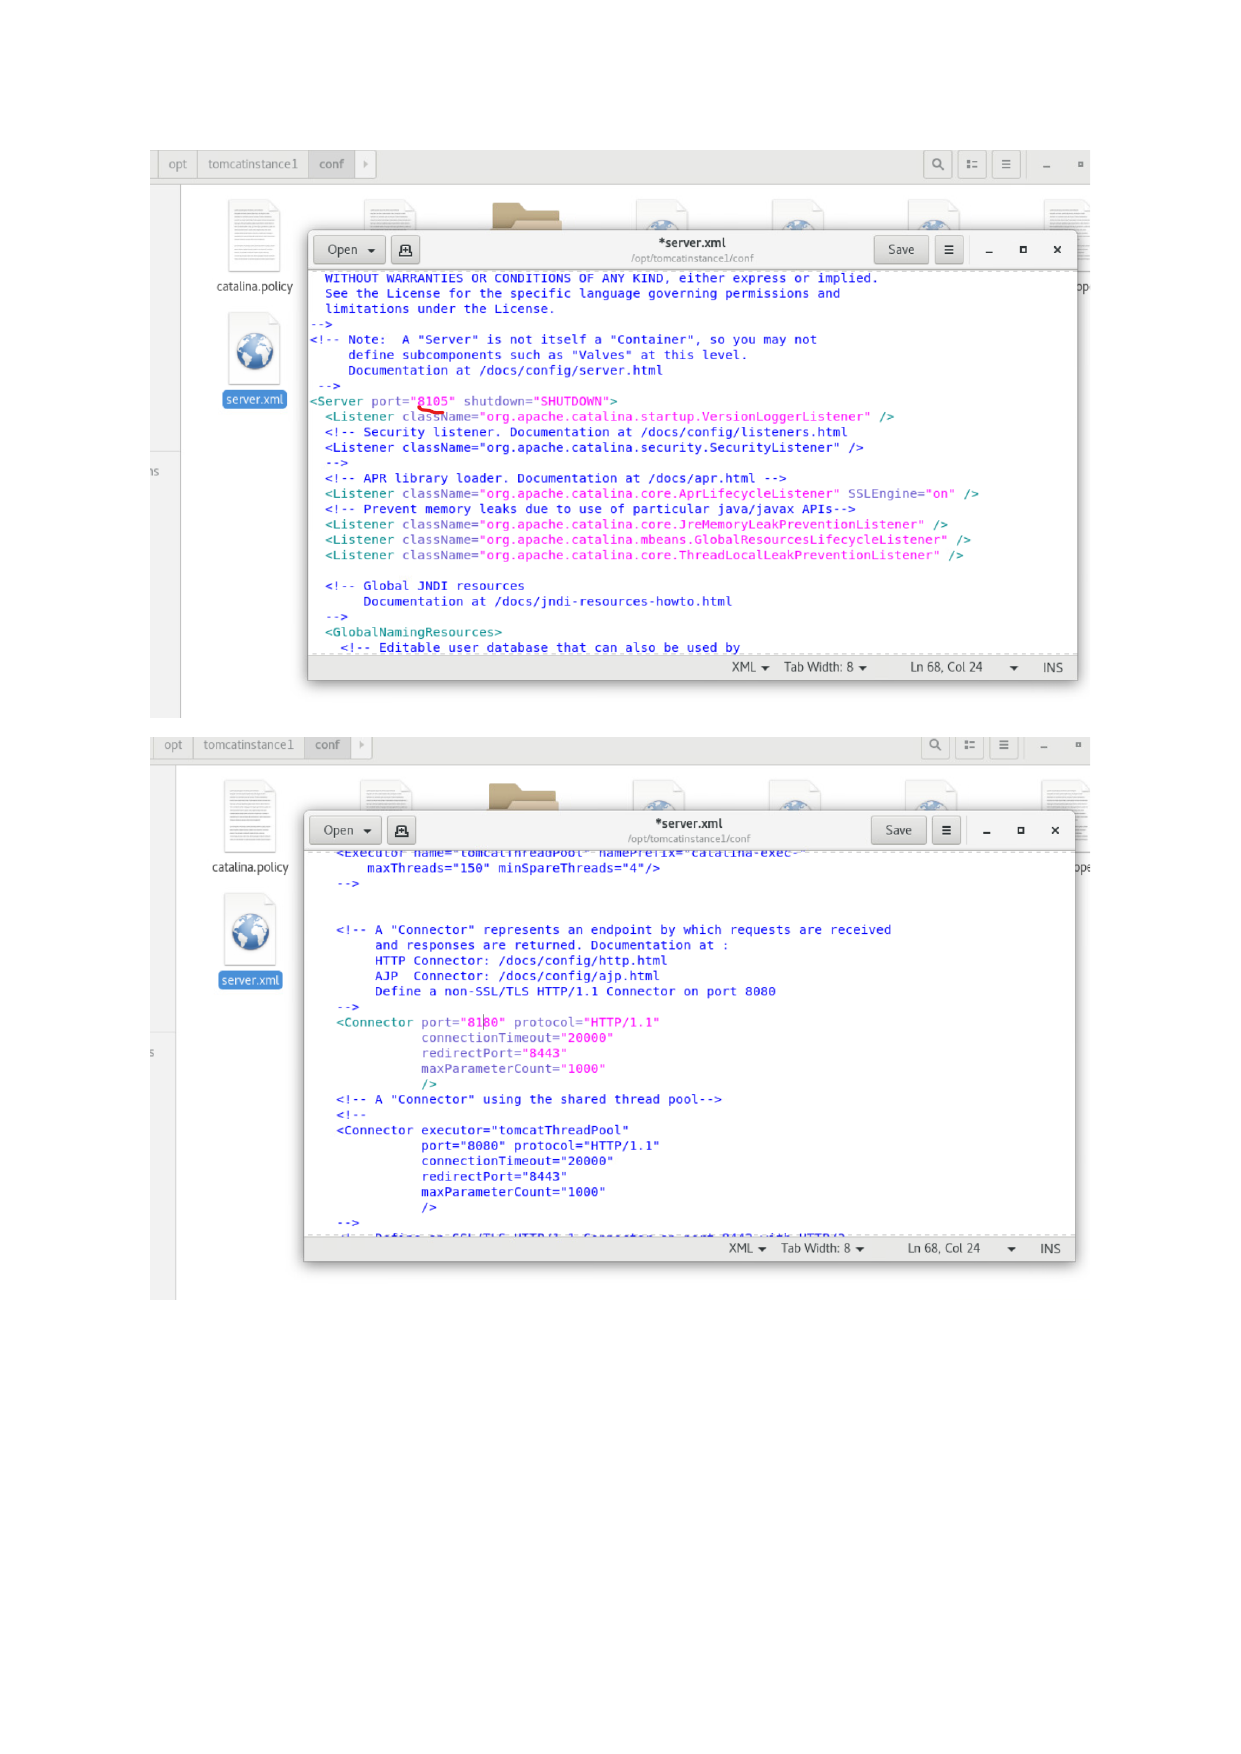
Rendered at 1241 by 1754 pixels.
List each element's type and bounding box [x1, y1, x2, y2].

picture [150, 737, 1091, 1300]
picture [150, 150, 1091, 718]
